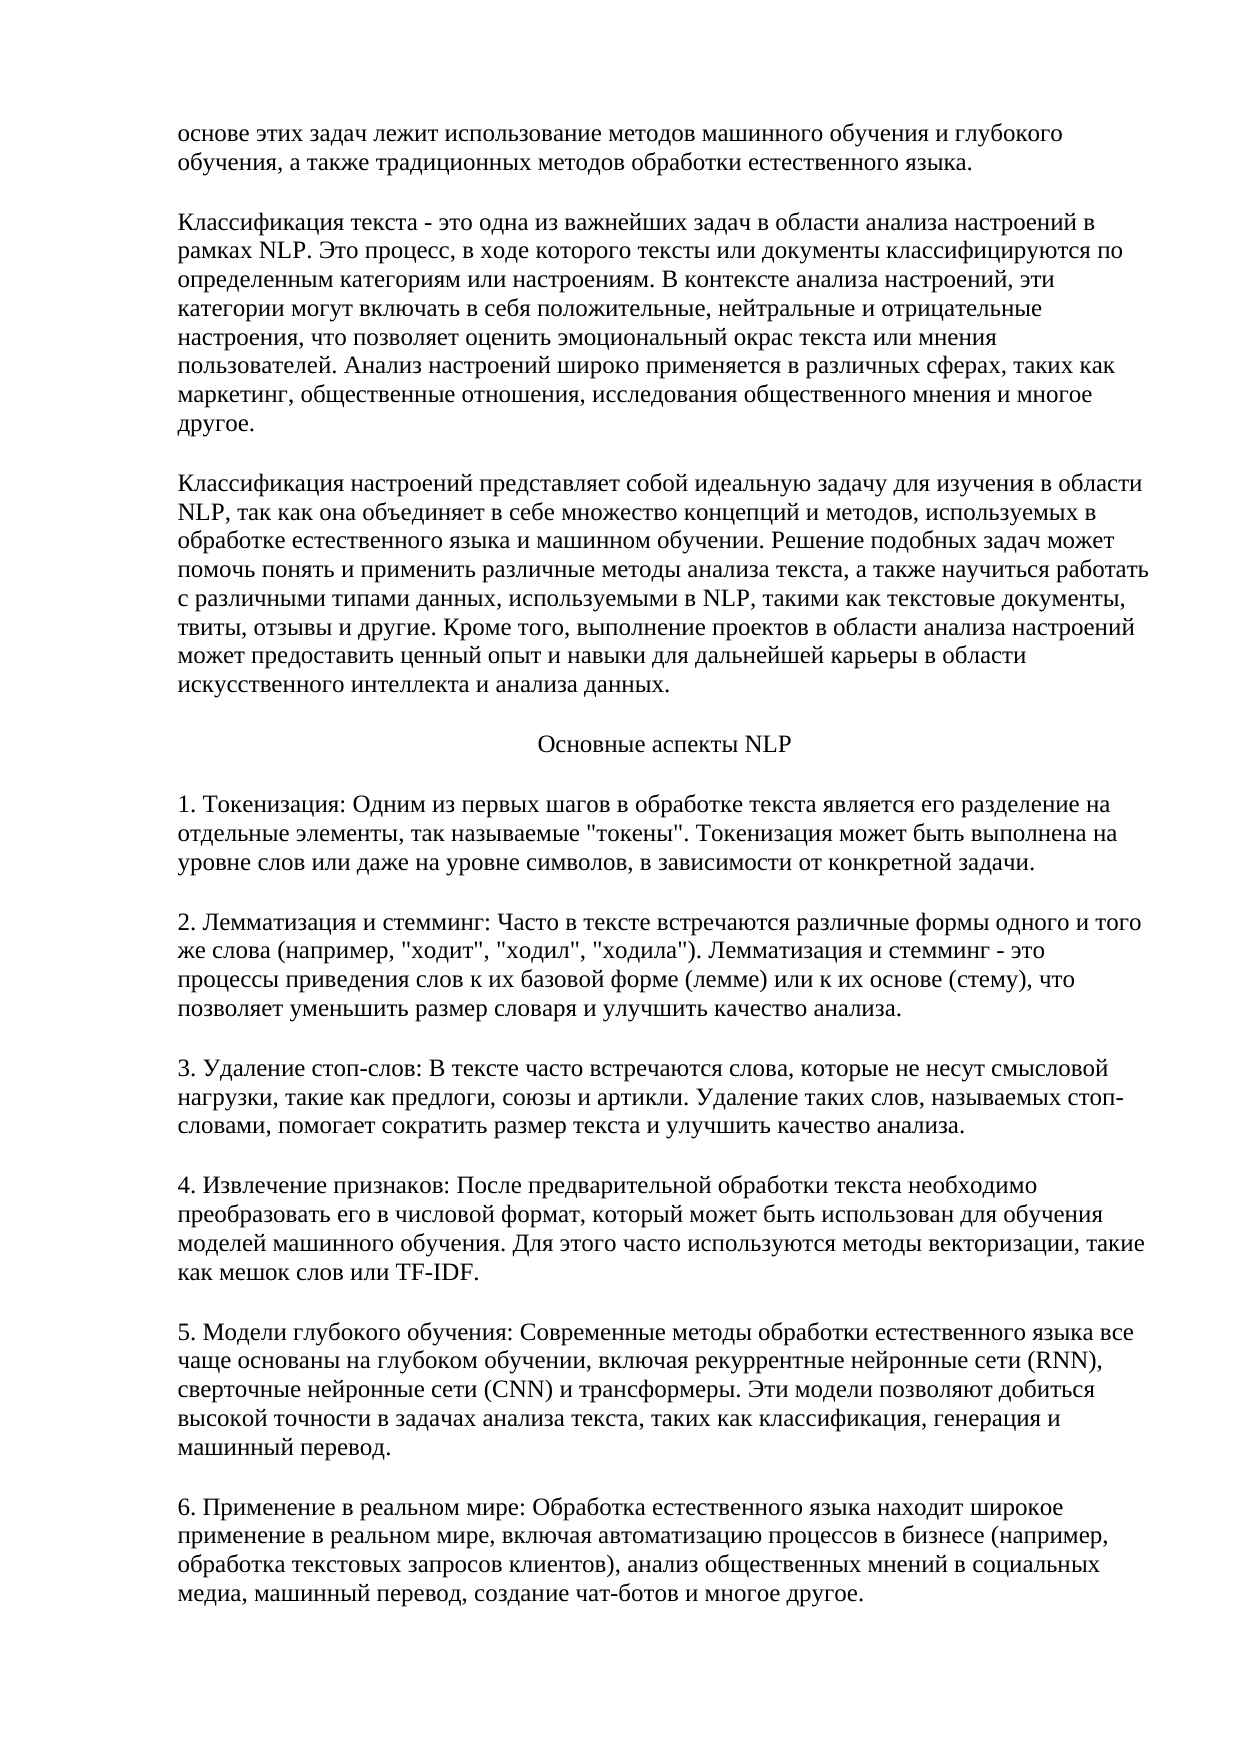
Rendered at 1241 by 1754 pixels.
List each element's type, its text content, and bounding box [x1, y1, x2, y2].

text Классификация текста - это одна из важнейших задач в области анализа настроений в рамках NLP. Это процесс, в ходе которого тексты или документы классифицируются по определенным категориям или настроениям. В контексте анализа настроений, эти категории могут включать в себя положительные, нейтральные и отрицательные настроения, что позволяет оценить эмоциональный окрас текста или мнения пользователей. Анализ настроений широко применяется в различных сферах, таких как маркетинг, общественные отношения, исследования общественного мнения и многое другое. [177, 207, 1152, 437]
text 6. Применение в реальном мире: Обработка естественного языка находит широкое применение в реальном мире, включая автоматизацию процессов в бизнесе (например, обработка текстовых запросов клиентов), анализ общественных мнений в социальных медиа, машинный перевод, создание чат-ботов и многое другое. [177, 1492, 1152, 1607]
text 1. Токенизация: Одним из первых шагов в обработке текста является его разделение на отдельные элементы, так называемые "токены". Токенизация может быть выполнена на уровне слов или даже на уровне символов, в зависимости от конкретной задачи. [177, 789, 1152, 876]
text 4. Извлечение признаков: После предварительной обработки текста необходимо преобразовать его в числовой формат, который может быть использован для обучения моделей машинного обучения. Для этого часто используются методы векторизации, такие как мешок слов или TF-IDF. [177, 1171, 1152, 1286]
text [177, 118, 1152, 176]
text 5. Модели глубокого обучения: Современные методы обработки естественного языка все чаще основаны на глубоком обучении, включая рекуррентные нейронные сети (RNN), сверточные нейронные сети (CNN) и трансформеры. Эти модели позволяют добиться высокой точности в задачах анализа текста, таких как классификация, генерация и машинный перевод. [177, 1317, 1152, 1461]
text 2. Лемматизация и стемминг: Часто в тексте встречаются различные формы одного и того же слова (например, "ходит", "ходил", "ходила"). Лемматизация и стемминг - это процессы приведения слов к их базовой форме (лемме) или к их основе (стему), что позволяет уменьшить размер словаря и улучшить качество анализа. [177, 907, 1152, 1022]
text 3. Удаление стоп-слов: В тексте часто встречаются слова, которые не несут смысловой нагрузки, такие как предлоги, союзы и артикли. Удаление таких слов, называемых стоп-словами, помогает сократить размер текста и улучшить качество анализа. [177, 1053, 1152, 1139]
text Классификация настроений представляет собой идеальную задачу для изучения в области NLP, так как она объединяет в себе множество концепций и методов, используемых в обработке естественного языка и машинном обучении. Решение подобных задач может помочь понять и применить различные методы анализа текста, а также научиться работать с различными типами данных, используемыми в NLP, такими как текстовые документы, твиты, отзывы и другие. Кроме того, выполнение проектов в области анализа настроений может предоставить ценный опыт и навыки для дальнейшей карьеры в области искусственного интеллекта и анализа данных. [177, 468, 1152, 698]
text Основные аспекты NLP [177, 729, 1152, 758]
